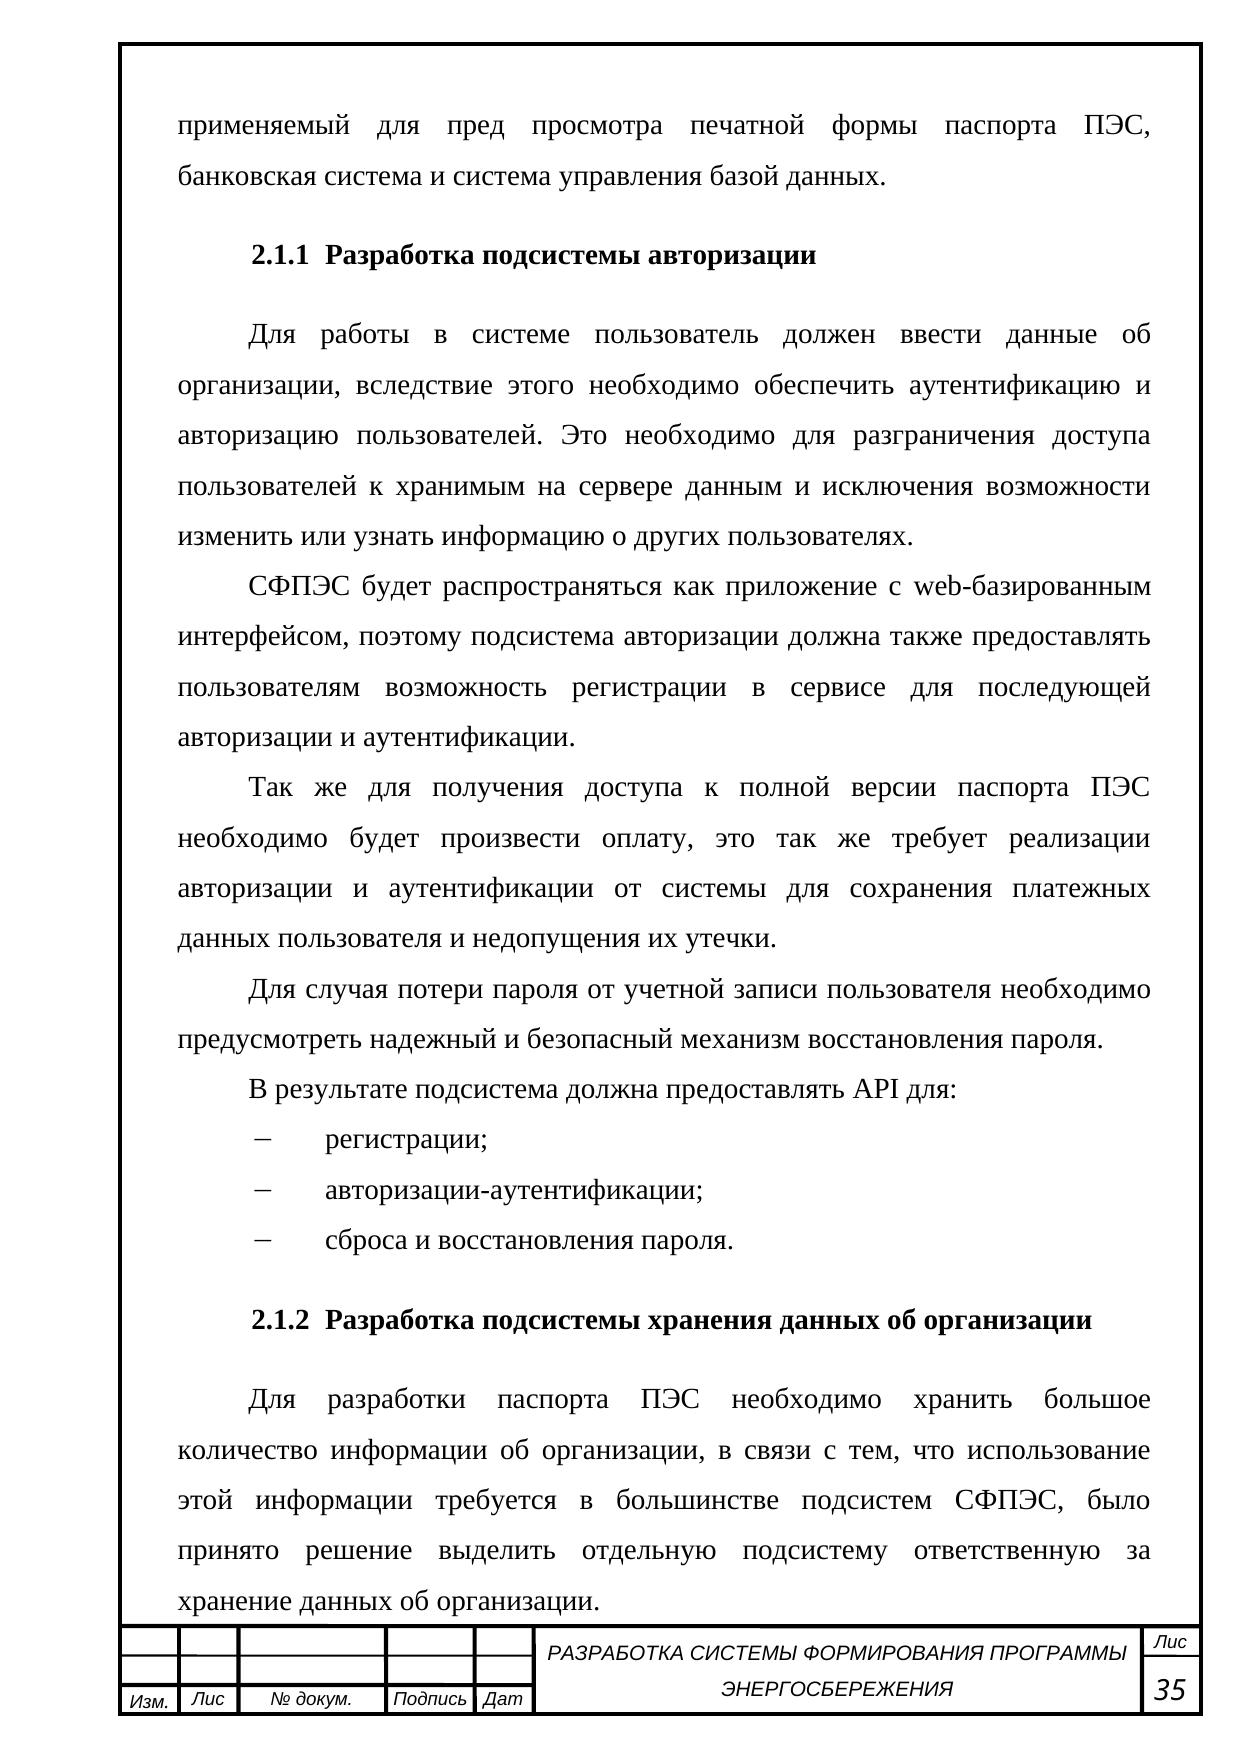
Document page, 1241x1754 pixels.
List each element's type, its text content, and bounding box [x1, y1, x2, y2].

list авторизации-аутентификации; [177, 1172, 1152, 1206]
subtitle Разработка подсистемы авторизации [177, 237, 1152, 271]
subtitle Разработка подсистемы хранения данных об организации [177, 1302, 1152, 1336]
list сброса и восстановления пароля. [177, 1222, 1152, 1256]
text Для работы в системе пользователь должен ввести данные об организации, вследствие этого необходимо обеспечить аутентификацию и авторизацию пользователей. Это необходимо для разграничения доступа пользователей к хранимым на сервере данным и исключения возможности изменить или узнать информацию о других пользователях. [177, 317, 1152, 551]
list регистрации; [177, 1122, 1152, 1155]
text Так же для получения доступа к полной версии паспорта ПЭС необходимо будет произвести оплату, это так же требует реализации авторизации и аутентификации от системы для сохранения платежных данных пользователя и недопущения их утечки. [177, 769, 1152, 954]
text СФПЭС будет распространяться как приложение с web-базированным интерфейсом, поэтому подсистема авторизации должна также предоставлять пользователям возможность регистрации в сервисе для последующей авторизации и аутентификации. [177, 568, 1152, 753]
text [177, 107, 1152, 191]
text Для разработки паспорта ПЭС необходимо хранить большое количество информации об организации, в связи с тем, что использование этой информации требуется в большинстве подсистем СФПЭС, было принято решение выделить отдельную подсистему ответственную за хранение данных об организации. [177, 1382, 1152, 1616]
text В результате подсистема должна предоставлять API для: [177, 1071, 1152, 1105]
text Для случая потери пароля от учетной записи пользователя необходимо предусмотреть надежный и безопасный механизм восстановления пароля. [177, 971, 1152, 1054]
